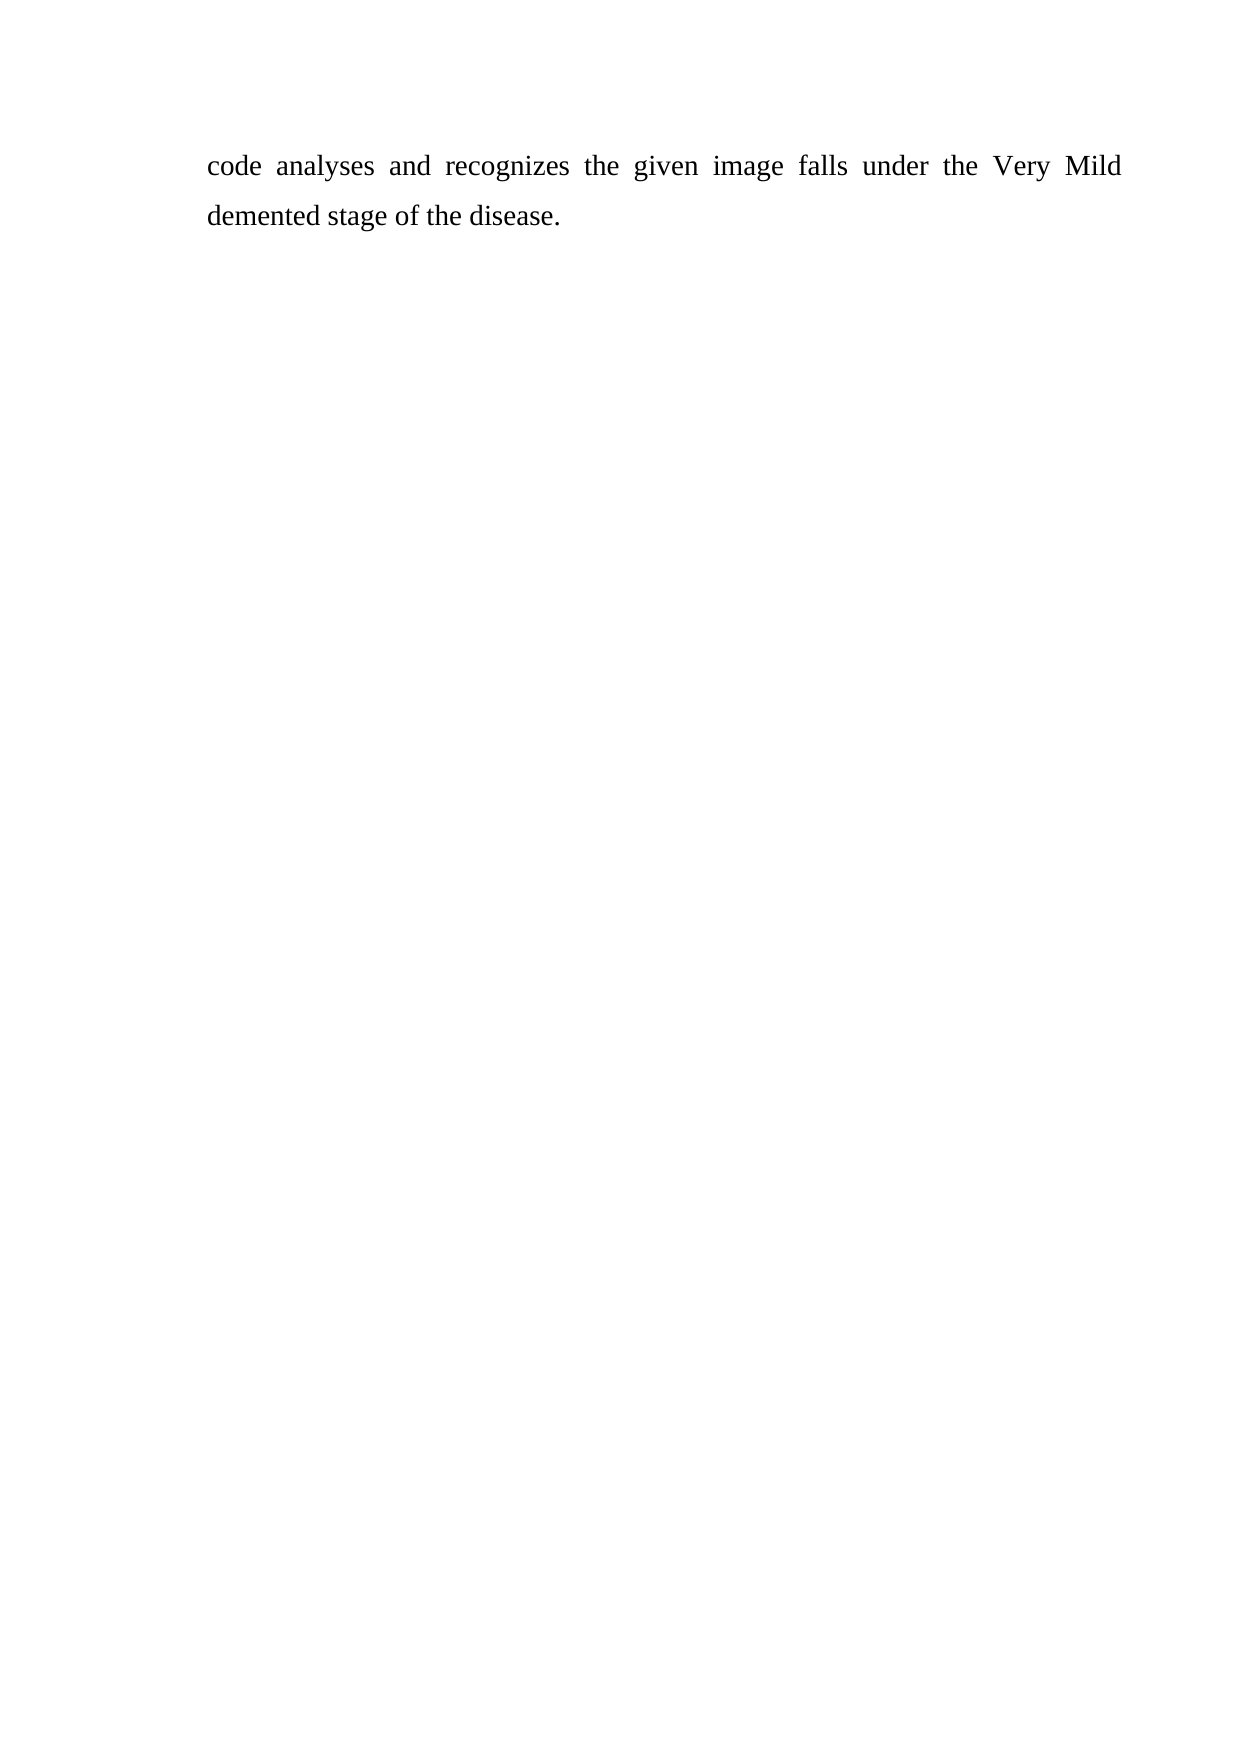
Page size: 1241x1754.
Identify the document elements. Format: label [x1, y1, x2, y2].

text [207, 148, 1122, 232]
